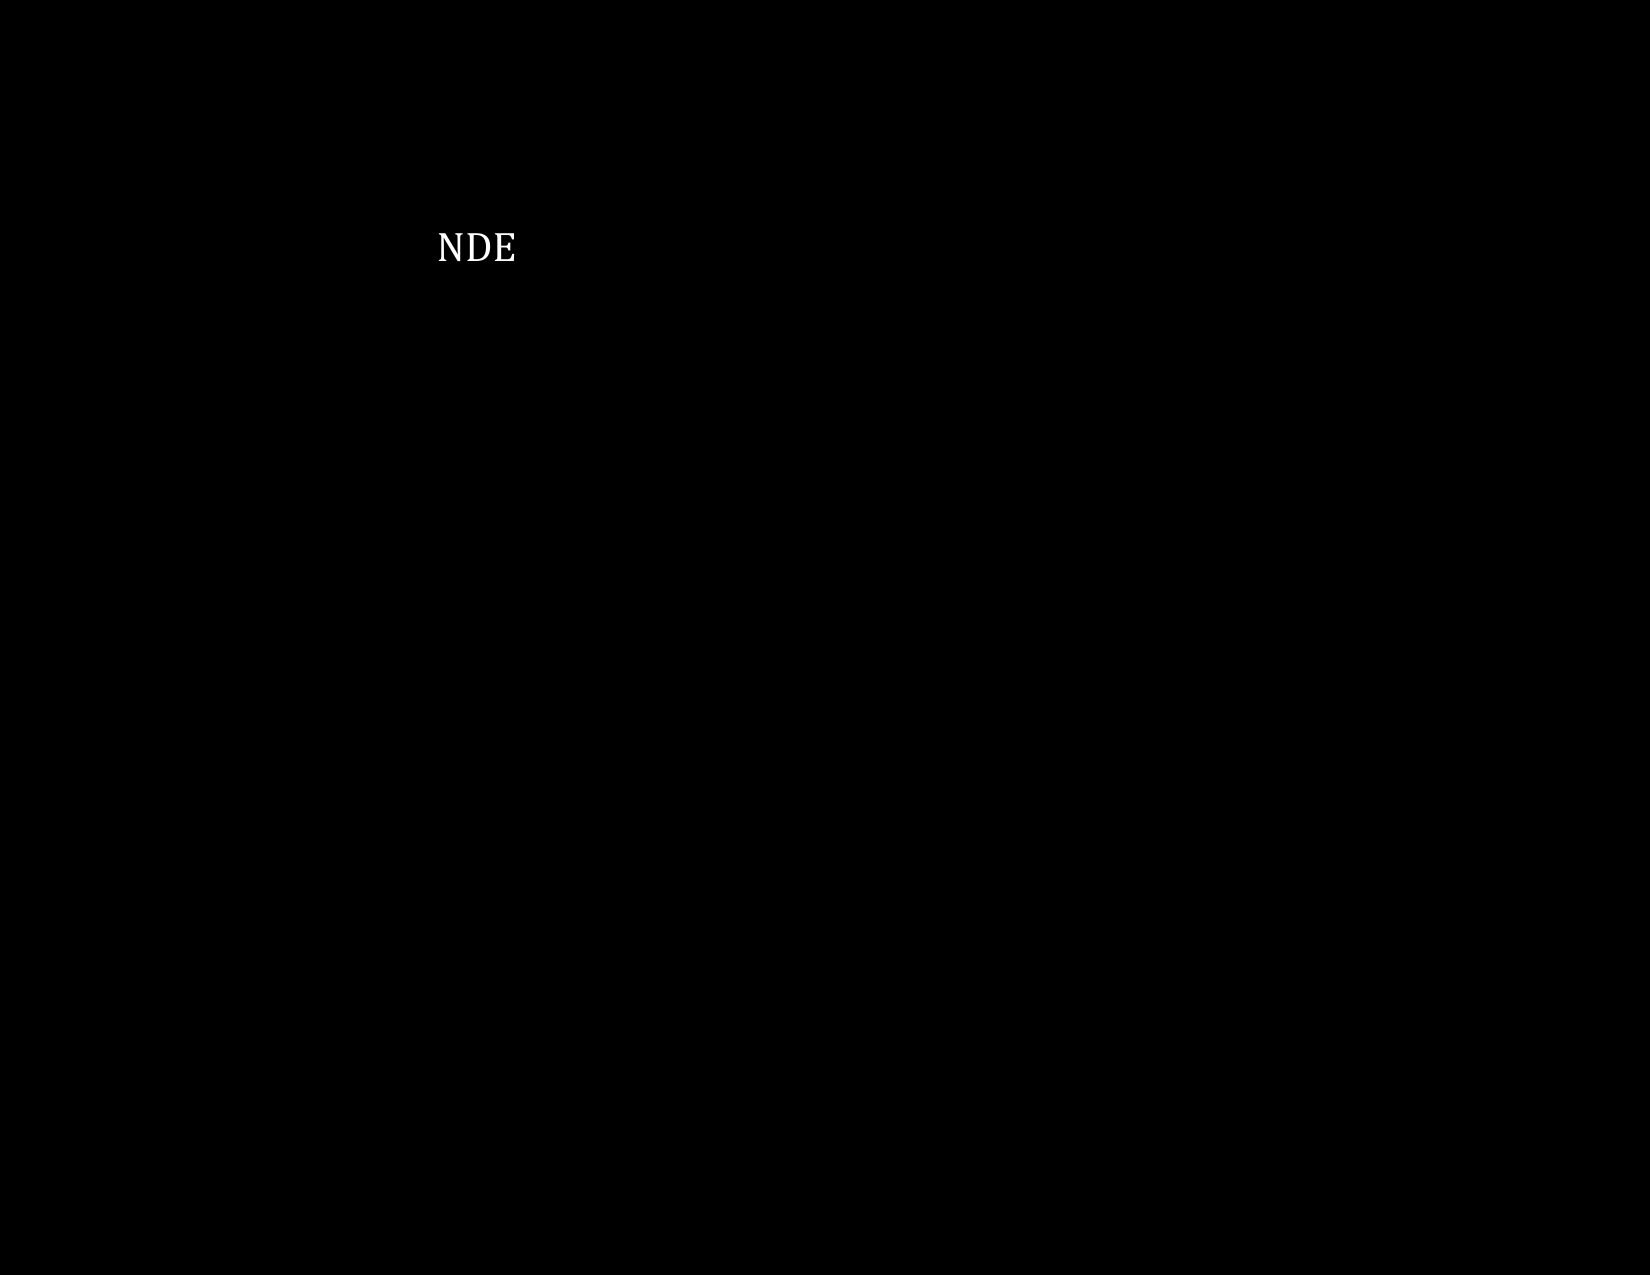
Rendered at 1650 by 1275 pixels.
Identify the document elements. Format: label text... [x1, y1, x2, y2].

text NDE [162, 222, 790, 270]
